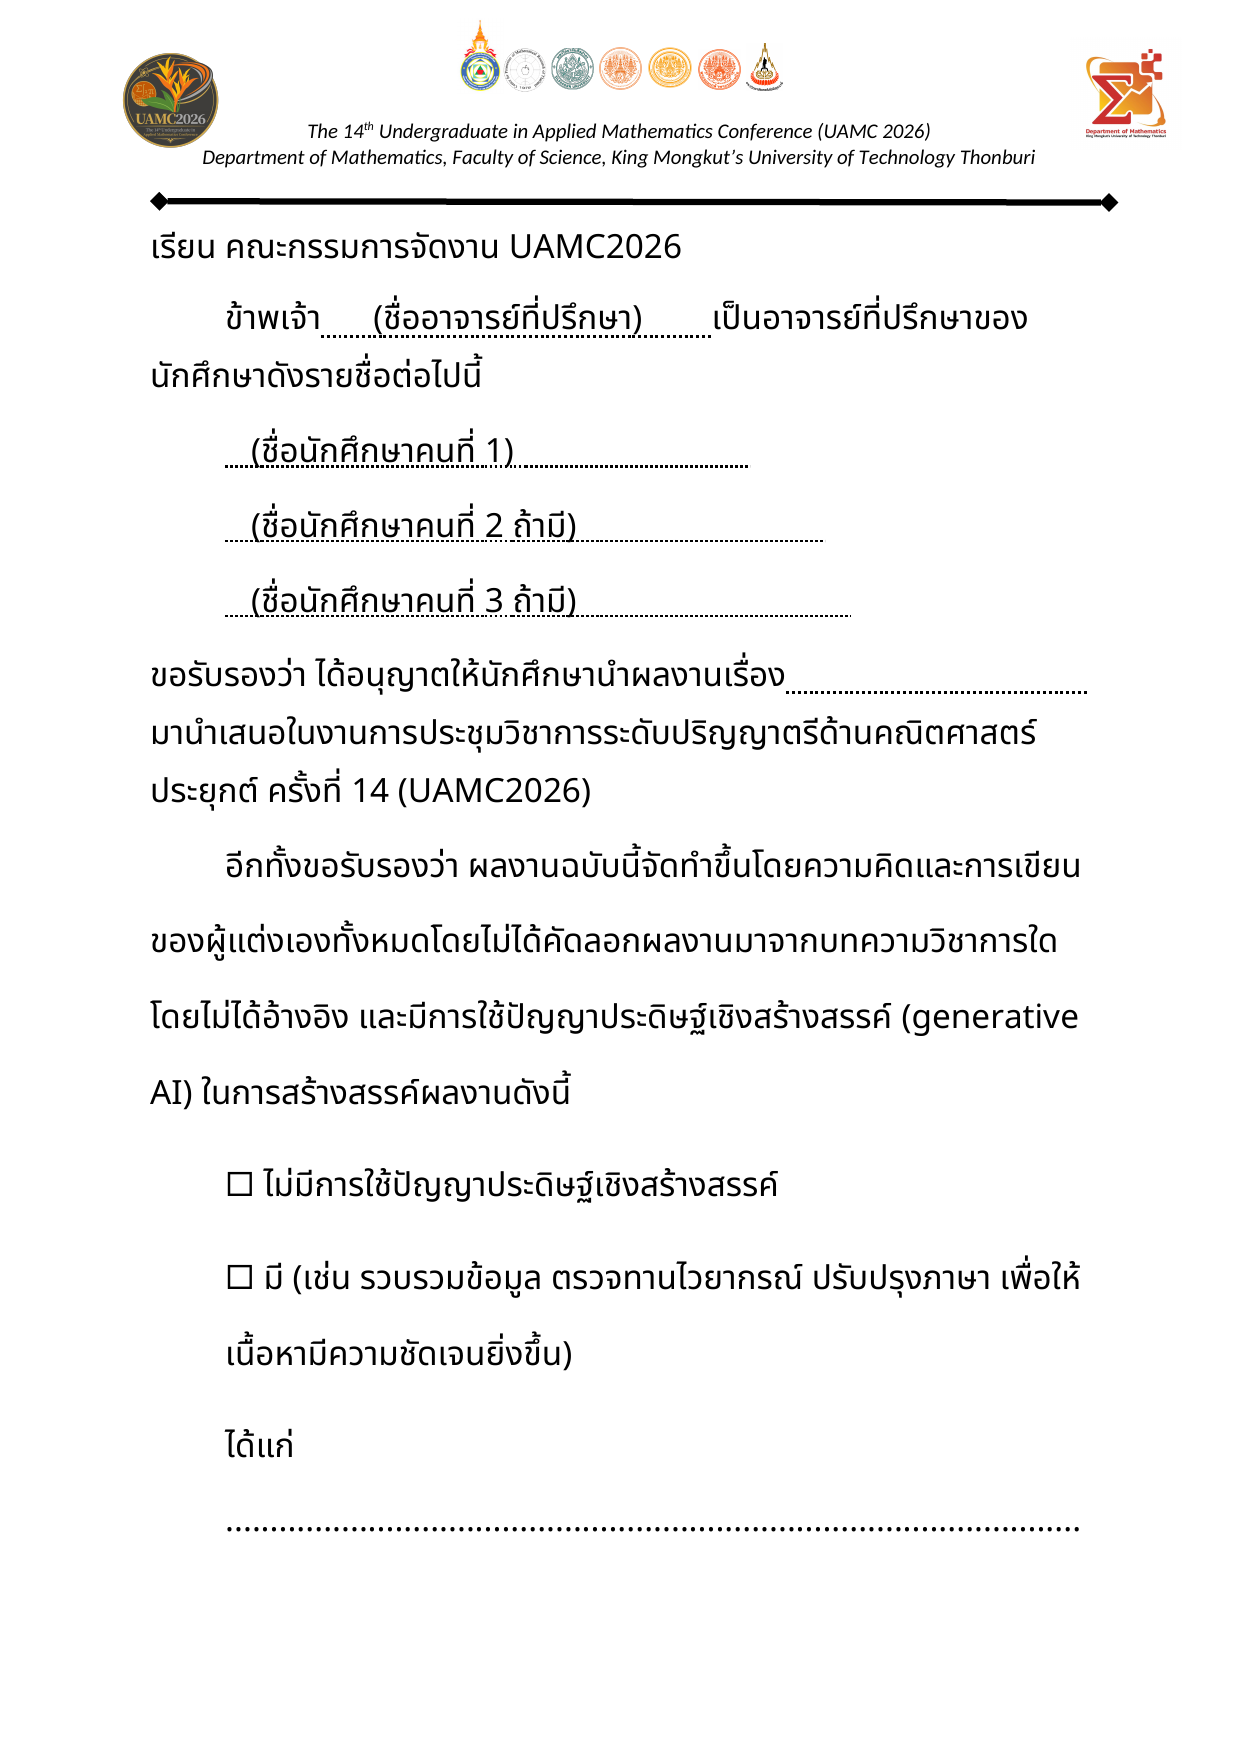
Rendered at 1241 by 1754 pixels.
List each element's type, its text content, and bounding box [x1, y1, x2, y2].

picture [698, 49, 741, 90]
picture [112, 45, 229, 161]
picture [1070, 37, 1183, 150]
text (ชื่อนักศึกษาคนที่ 1) [150, 427, 1090, 477]
text (ชื่อนักศึกษาคนที่ 2 ถ้ามี) [150, 502, 1090, 552]
text อีกทั้งขอรับรองว่า ผลงานฉบับนี้จัดทำขึ้นโดยความคิดและการเขียนของผู้แต่งเองทั้งหมดโดยไม่ได้คัดลอกผลงานมาจากบทความวิชาการใดโดยไม่ได้อ้างอิง และมีการใช้ปัญญาประดิษฐ์เชิงสร้างสรรค์ (generative AI) ในการสร้างสรรค์ผลงานดังนี้ [150, 842, 1090, 1119]
text มี (เช่น รวบรวมข้อมูล ตรวจทานไวยากรณ์ ปรับปรุงภาษา เพื่อให้เนื้อหามีความชัดเจนยิ่งขึ้น) [225, 1254, 1090, 1380]
text ไม่มีการใช้ปัญญาประดิษฐ์เชิงสร้างสรรค์ [150, 1161, 1090, 1212]
text ข้าพเจ้า (ชื่ออาจารย์ที่ปรึกษา) เป็นอาจารย์ที่ปรึกษาของนักศึกษาดังรายชื่อต่อไปนี้ [150, 294, 1090, 403]
text ขอรับรองว่า ได้อนุญาตให้นักศึกษานำผลงานเรื่อง มานำเสนอในงานการประชุมวิชาการระดับปริญญาตรีด้านคณิตศาสตร์ประยุกต์ ครั้งที่ 14 (UAMC2026) [150, 651, 1090, 818]
text เรียน คณะกรรมการจัดงาน UAMC2026 [150, 184, 1090, 273]
picture [648, 47, 692, 88]
text (ชื่อนักศึกษาคนที่ 3 ถ้ามี) [150, 576, 1090, 627]
picture [551, 48, 594, 90]
picture [599, 47, 642, 90]
picture [457, 18, 547, 94]
picture [746, 43, 783, 91]
